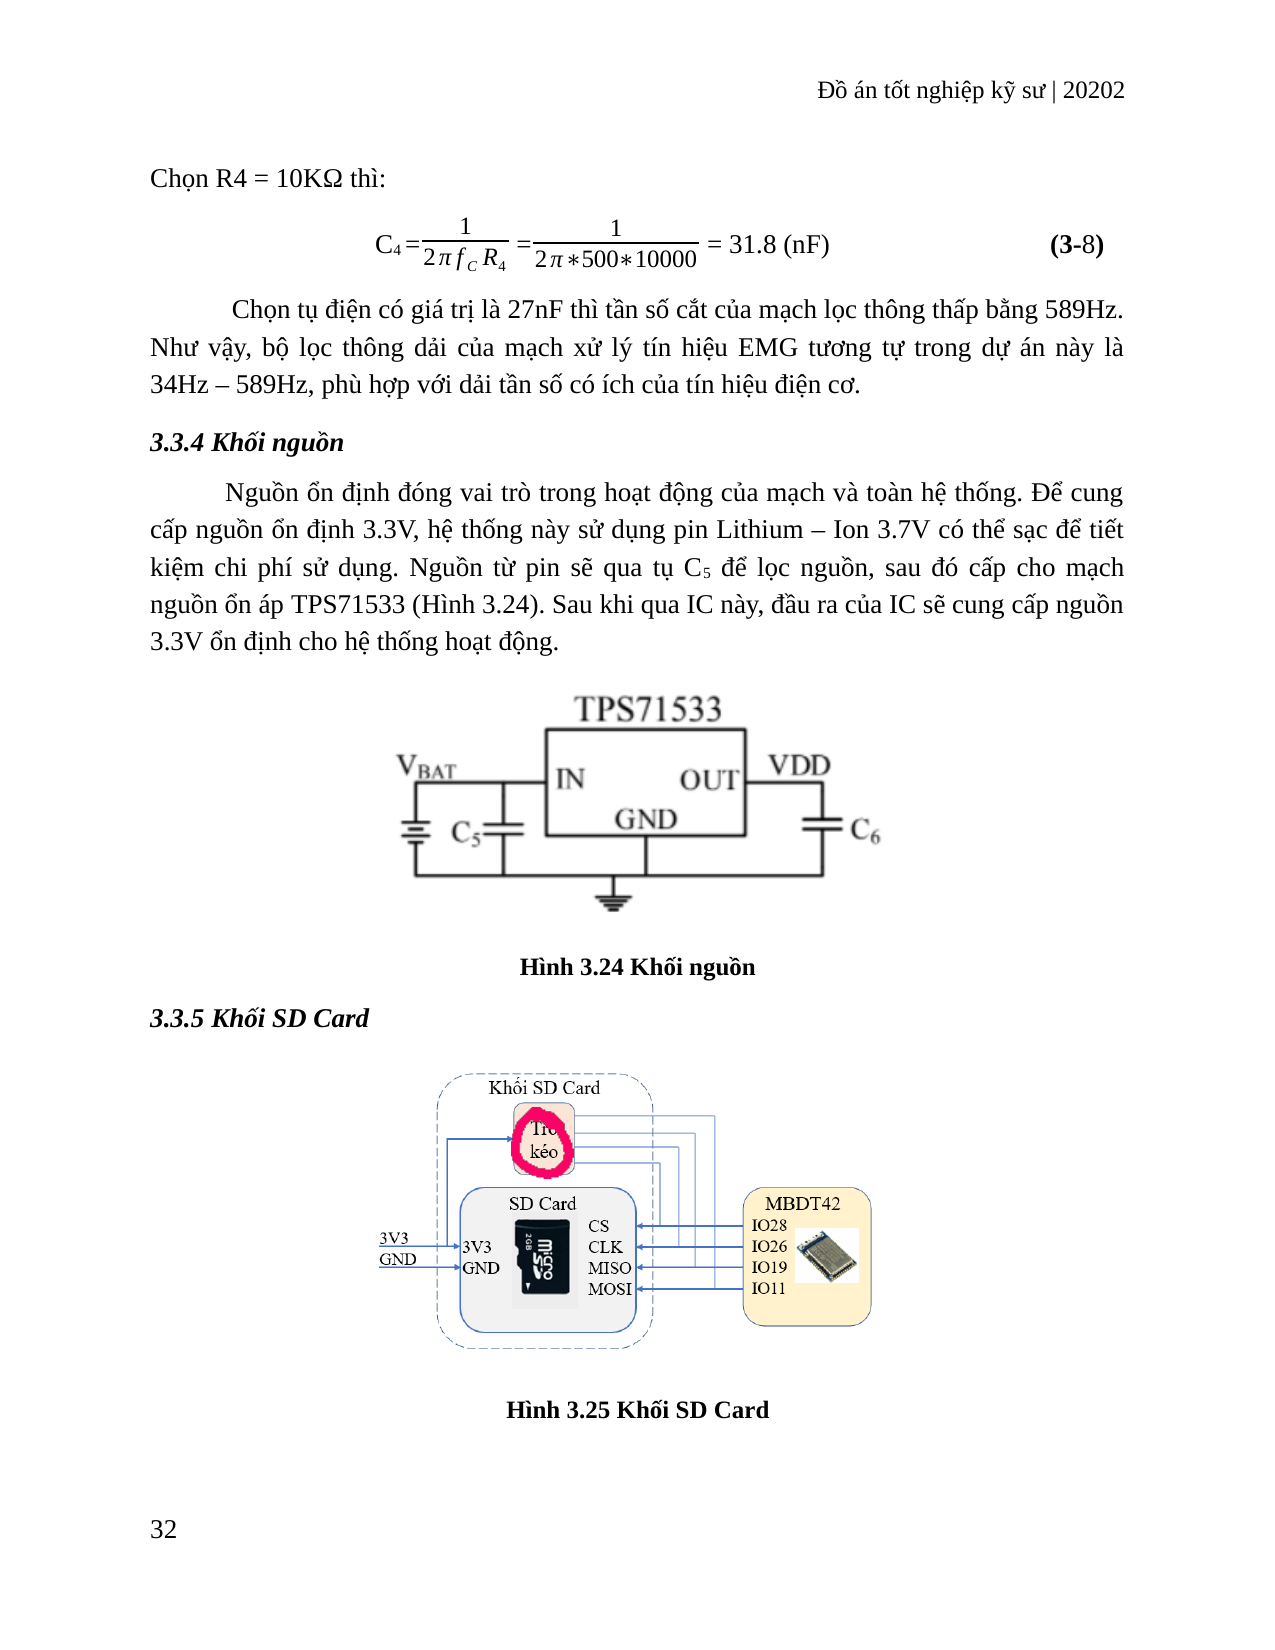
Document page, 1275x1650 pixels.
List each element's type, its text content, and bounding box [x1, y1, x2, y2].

subtitle Khối nguồn [150, 426, 1125, 457]
picture [371, 1051, 904, 1377]
subtitle Khối SD Card [150, 1002, 1125, 1033]
text Chọn tụ điện có giá trị là 27nF thì tần số cắt của mạch lọc thông thấp bằng 589Hz. Như vậy, bộ lọc thông dải của mạch xử lý tín hiệu EMG tương tự trong dự án này là 34Hz – 589Hz, phù hợp với dải tần số có ích của tín hiệu điện cơ. [150, 294, 1125, 399]
text C4 = = = 31.8 (nF) (3-5) [300, 212, 1125, 275]
text Chọn R4 = 10KΩ thì: [150, 162, 1125, 194]
